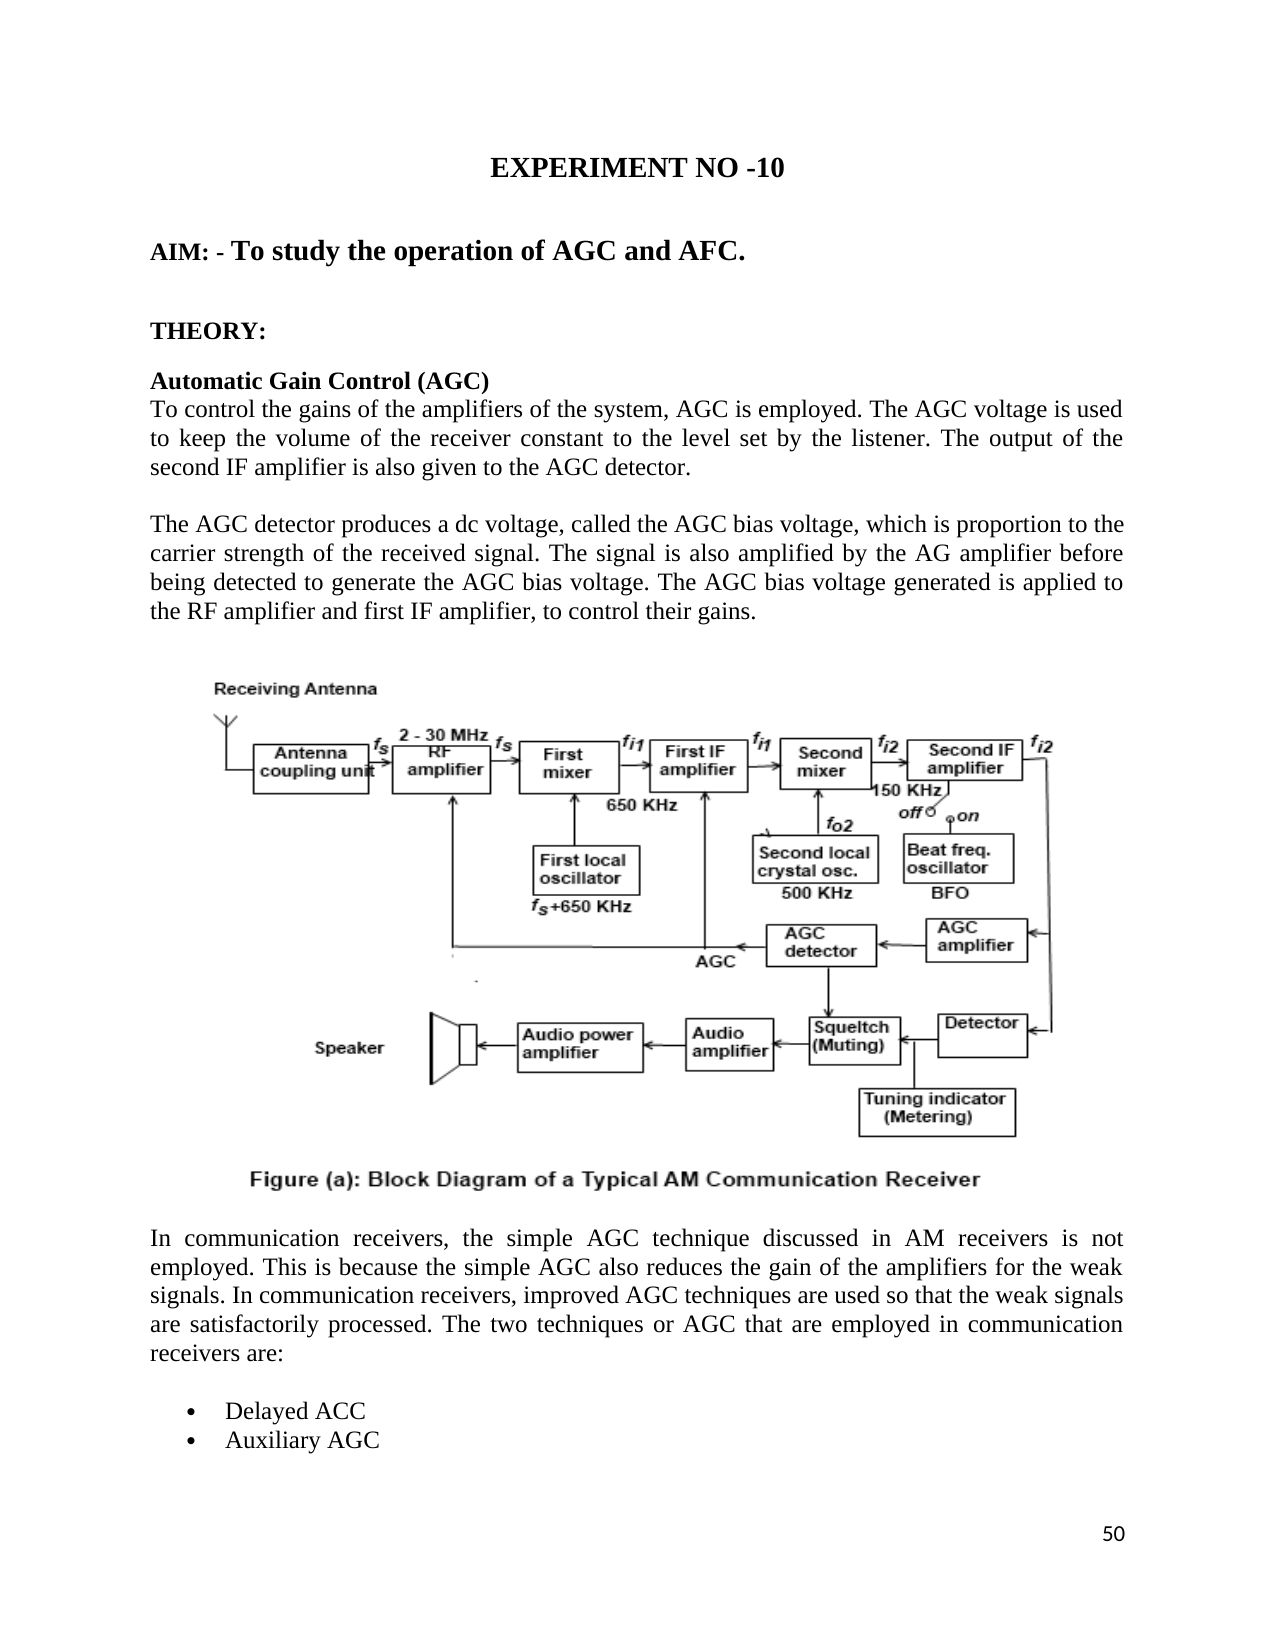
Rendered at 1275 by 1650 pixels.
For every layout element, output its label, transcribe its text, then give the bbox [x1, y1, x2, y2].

text The AGC detector produces a dc voltage, called the AGC bias voltage, which is proportion to the carrier strength of the received signal. The signal is also amplified by the AG amplifier before being detected to generate the AGC bias voltage. The AGC bias voltage generated is applied to the RF amplifier and first IF amplifier, to control their gains. [150, 509, 1125, 624]
text AIM: - To study the operation of AGC and AFC. [150, 233, 1125, 267]
list Delayed ACC [187, 1396, 1125, 1425]
text EXPERIMENT NO -10 [150, 150, 1125, 183]
picture [200, 674, 1075, 1194]
list Auxiliary AGC [187, 1425, 1125, 1453]
subtitle Automatic Gain Control (AGC) [150, 366, 1125, 394]
text THEORY: [150, 316, 1125, 345]
text In communication receivers, the simple AGC technique discussed in AM receivers is not employed. This is because the simple AGC also reduces the gain of the amplifiers for the weak signals. In communication receivers, improved AGC techniques are used so that the weak signals are satisfactorily processed. The two techniques or AGC that are employed in communication receivers are: [150, 1223, 1125, 1367]
text To control the gains of the amplifiers of the system, AGC is employed. The AGC voltage is used to keep the volume of the receiver constant to the level set by the listener. The output of the second IF amplifier is also given to the AGC detector. [150, 394, 1125, 481]
